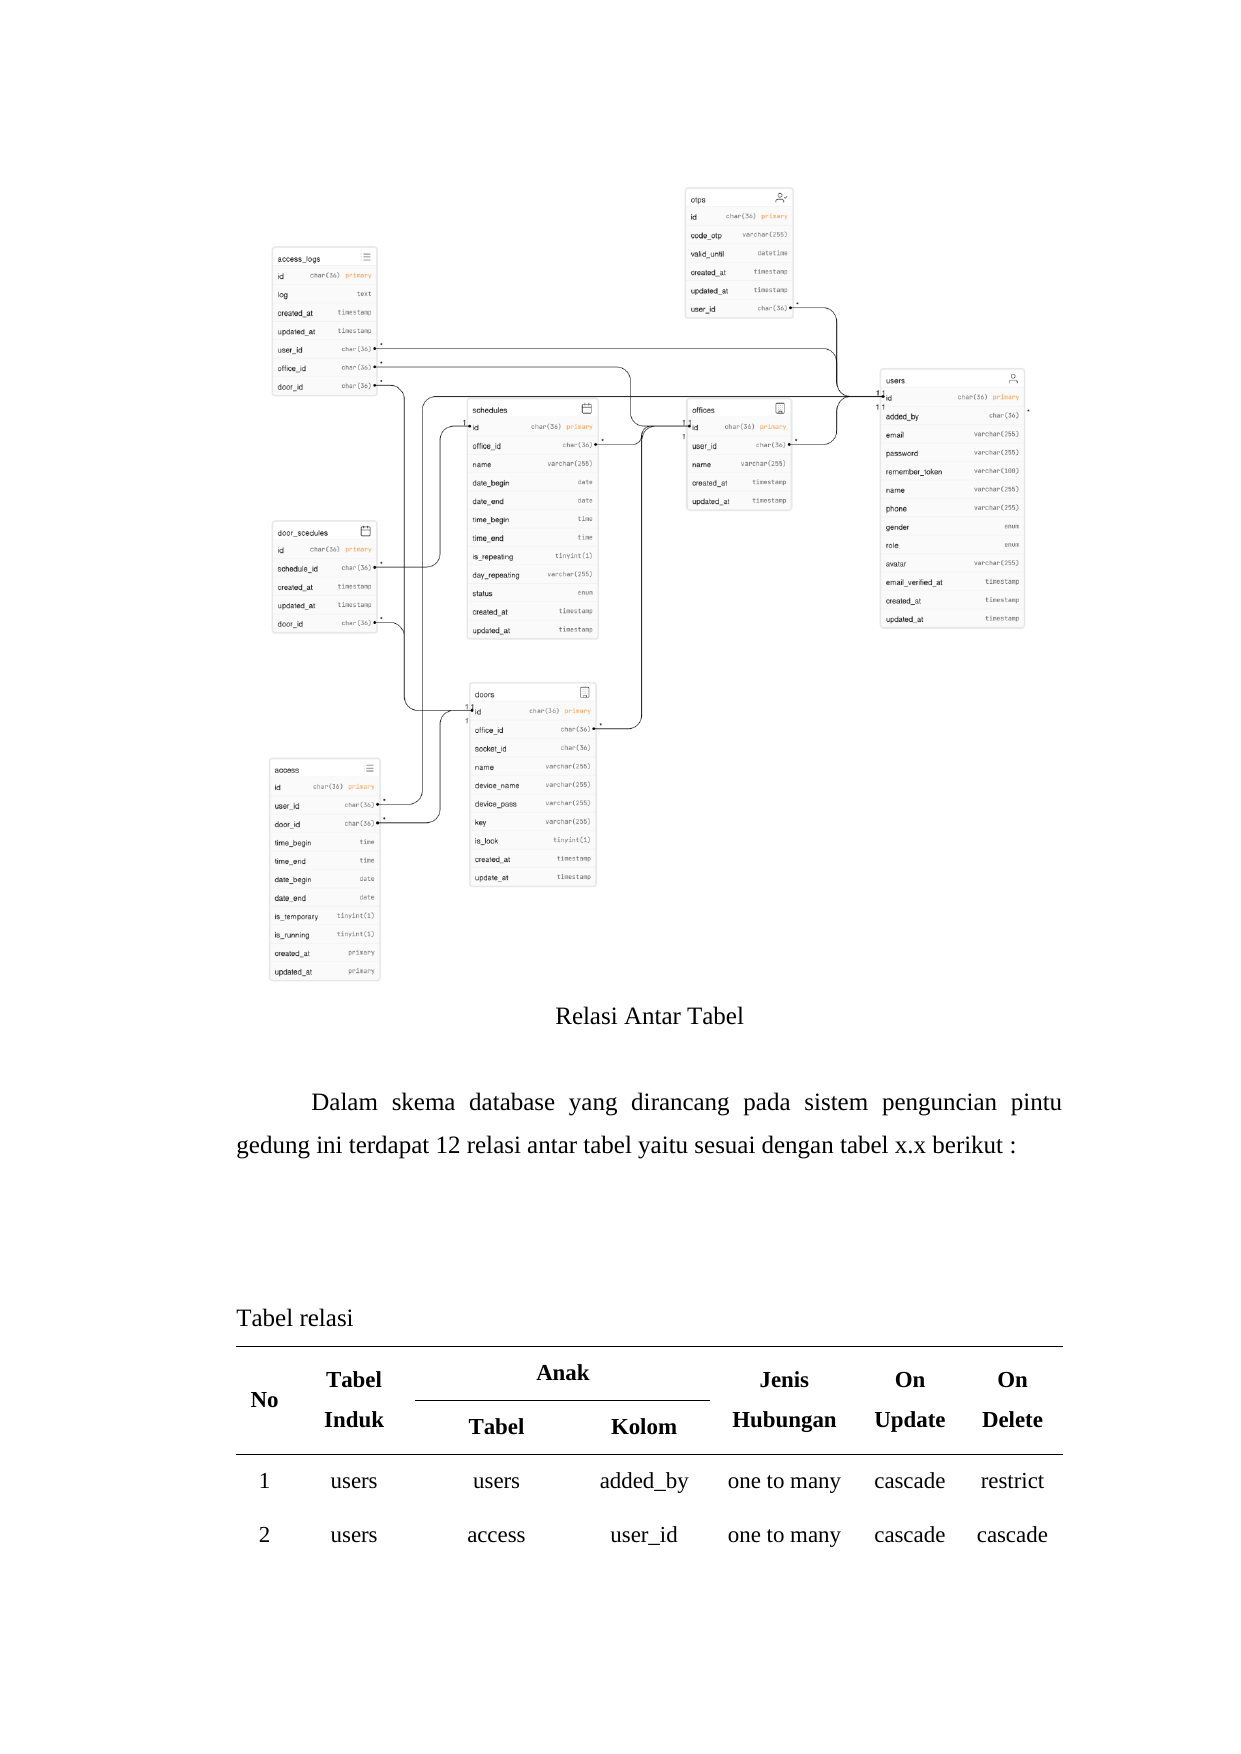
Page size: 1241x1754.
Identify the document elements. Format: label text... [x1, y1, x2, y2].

table_cell cascade [858, 1508, 961, 1561]
table_cell 2 [236, 1508, 292, 1561]
table_cell one to many [710, 1455, 858, 1508]
table_cell user_id [578, 1508, 710, 1561]
table_header Anak [415, 1347, 710, 1400]
table_cell restrict [961, 1455, 1063, 1508]
table_cell Tabel [415, 1401, 578, 1454]
text Dalam skema database yang dirancang pada sistem penguncian pintu gedung ini terdapat 12 relasi antar tabel yaitu sesuai dengan tabel x.x berikut : [236, 1087, 1063, 1159]
table_header No [236, 1347, 292, 1454]
table_cell cascade [858, 1455, 961, 1508]
table_header Tabel Induk [293, 1347, 415, 1454]
picture [268, 177, 1031, 987]
table_cell access [415, 1508, 578, 1561]
table_cell added_by [578, 1455, 710, 1508]
text Tabel relasi [236, 1303, 1063, 1331]
table_cell 1 [236, 1455, 292, 1508]
text Relasi Antar Tabel [236, 1001, 1063, 1029]
table_header Jenis Hubungan [710, 1347, 858, 1454]
table_header On Update [858, 1347, 961, 1454]
table_cell users [415, 1455, 578, 1508]
table_cell one to many [710, 1508, 858, 1561]
table_cell cascade [961, 1508, 1063, 1561]
table_header On Delete [961, 1347, 1063, 1454]
table_cell Kolom [578, 1401, 710, 1454]
table_cell users [293, 1508, 415, 1561]
table_cell users [293, 1455, 415, 1508]
